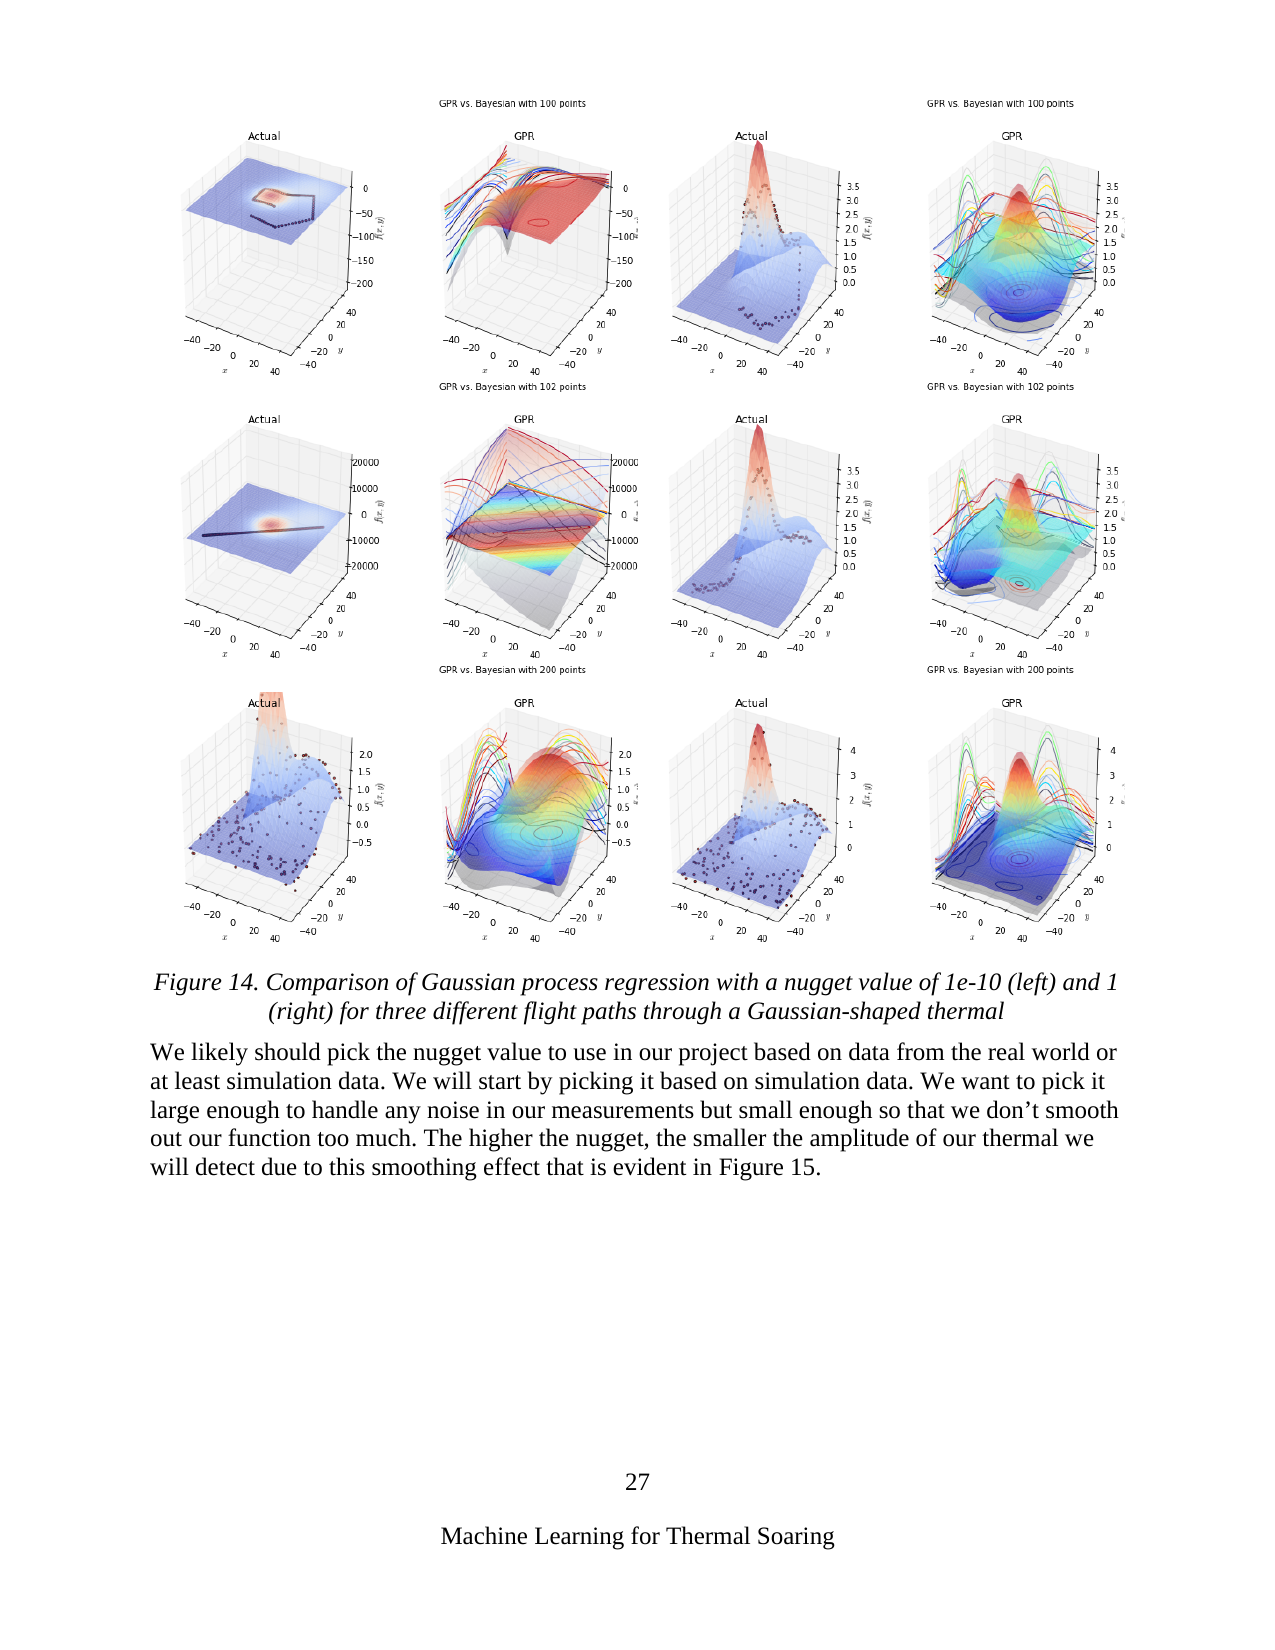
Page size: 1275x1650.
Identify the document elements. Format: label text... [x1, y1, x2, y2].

picture [150, 93, 1125, 943]
